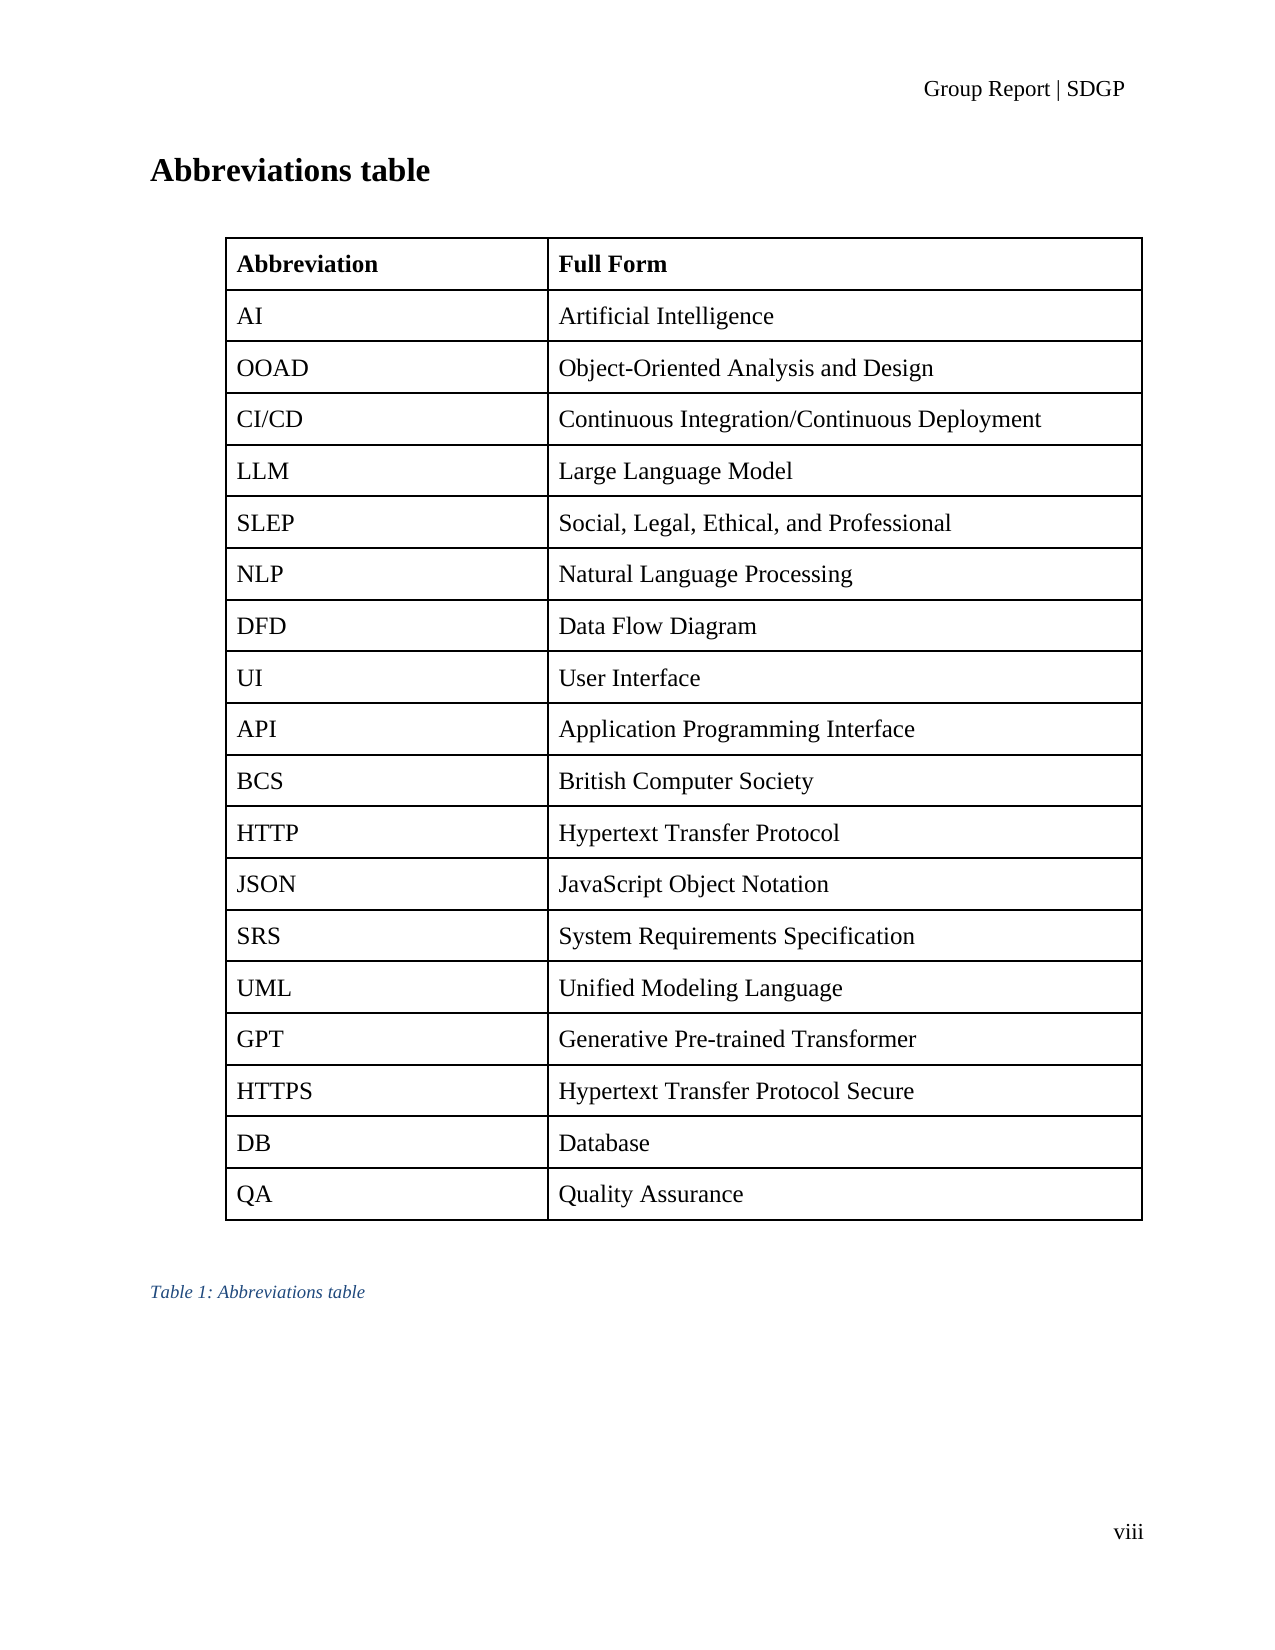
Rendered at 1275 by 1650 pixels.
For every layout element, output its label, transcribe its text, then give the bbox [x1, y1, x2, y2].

subtitle Abbreviations table [150, 150, 1144, 188]
